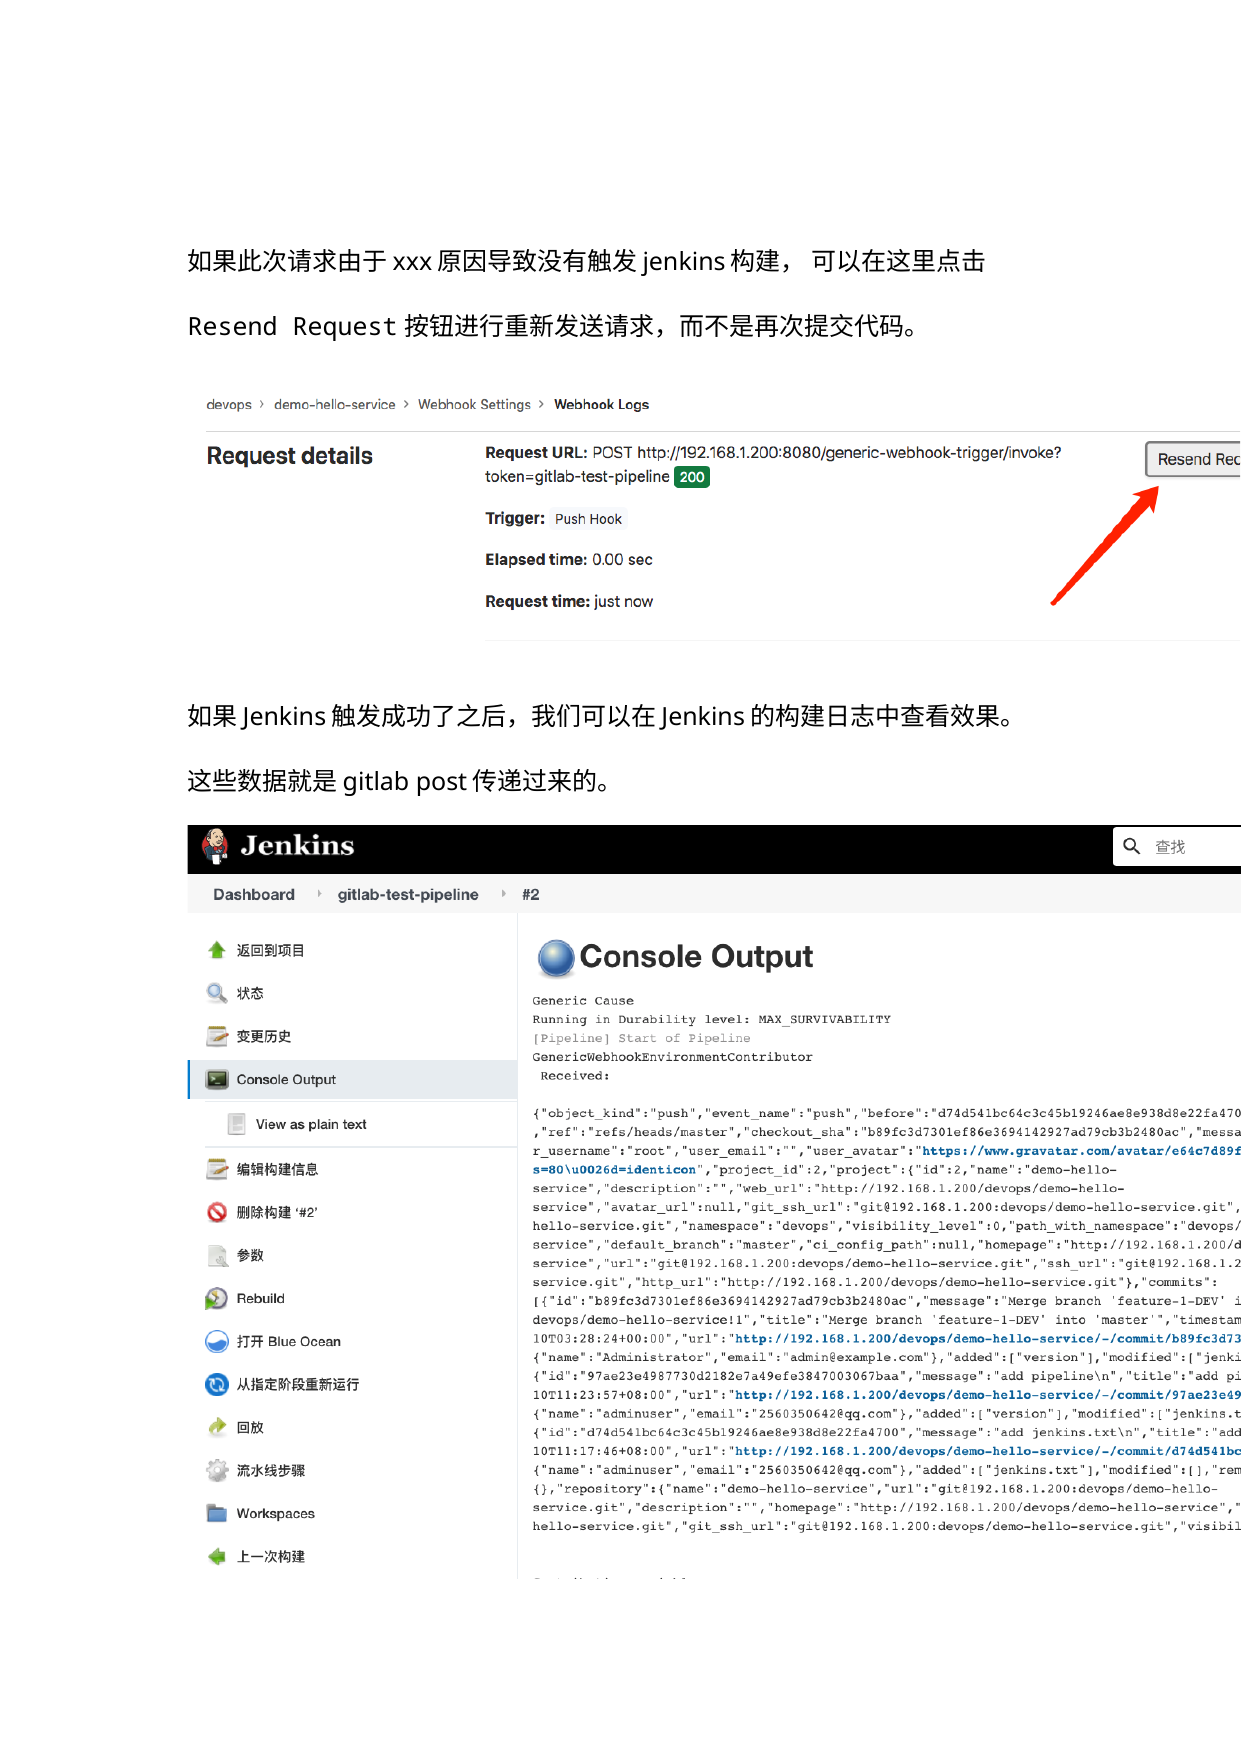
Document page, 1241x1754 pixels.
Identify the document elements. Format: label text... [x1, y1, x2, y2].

picture [187, 825, 1241, 1579]
text 如果Jenkins触发成功了之后，我们可以在Jenkins的构建日志中查看效果。 这些数据就是gitlab post传递过来的。 [187, 682, 1053, 812]
picture [187, 389, 1241, 650]
text 如果此次请求由于xxx原因导致没有触发jenkins构建， 可以在这里点击 Resend Request 按钮进行重新发送请求，而不是再次提交代码。 [187, 227, 1053, 357]
